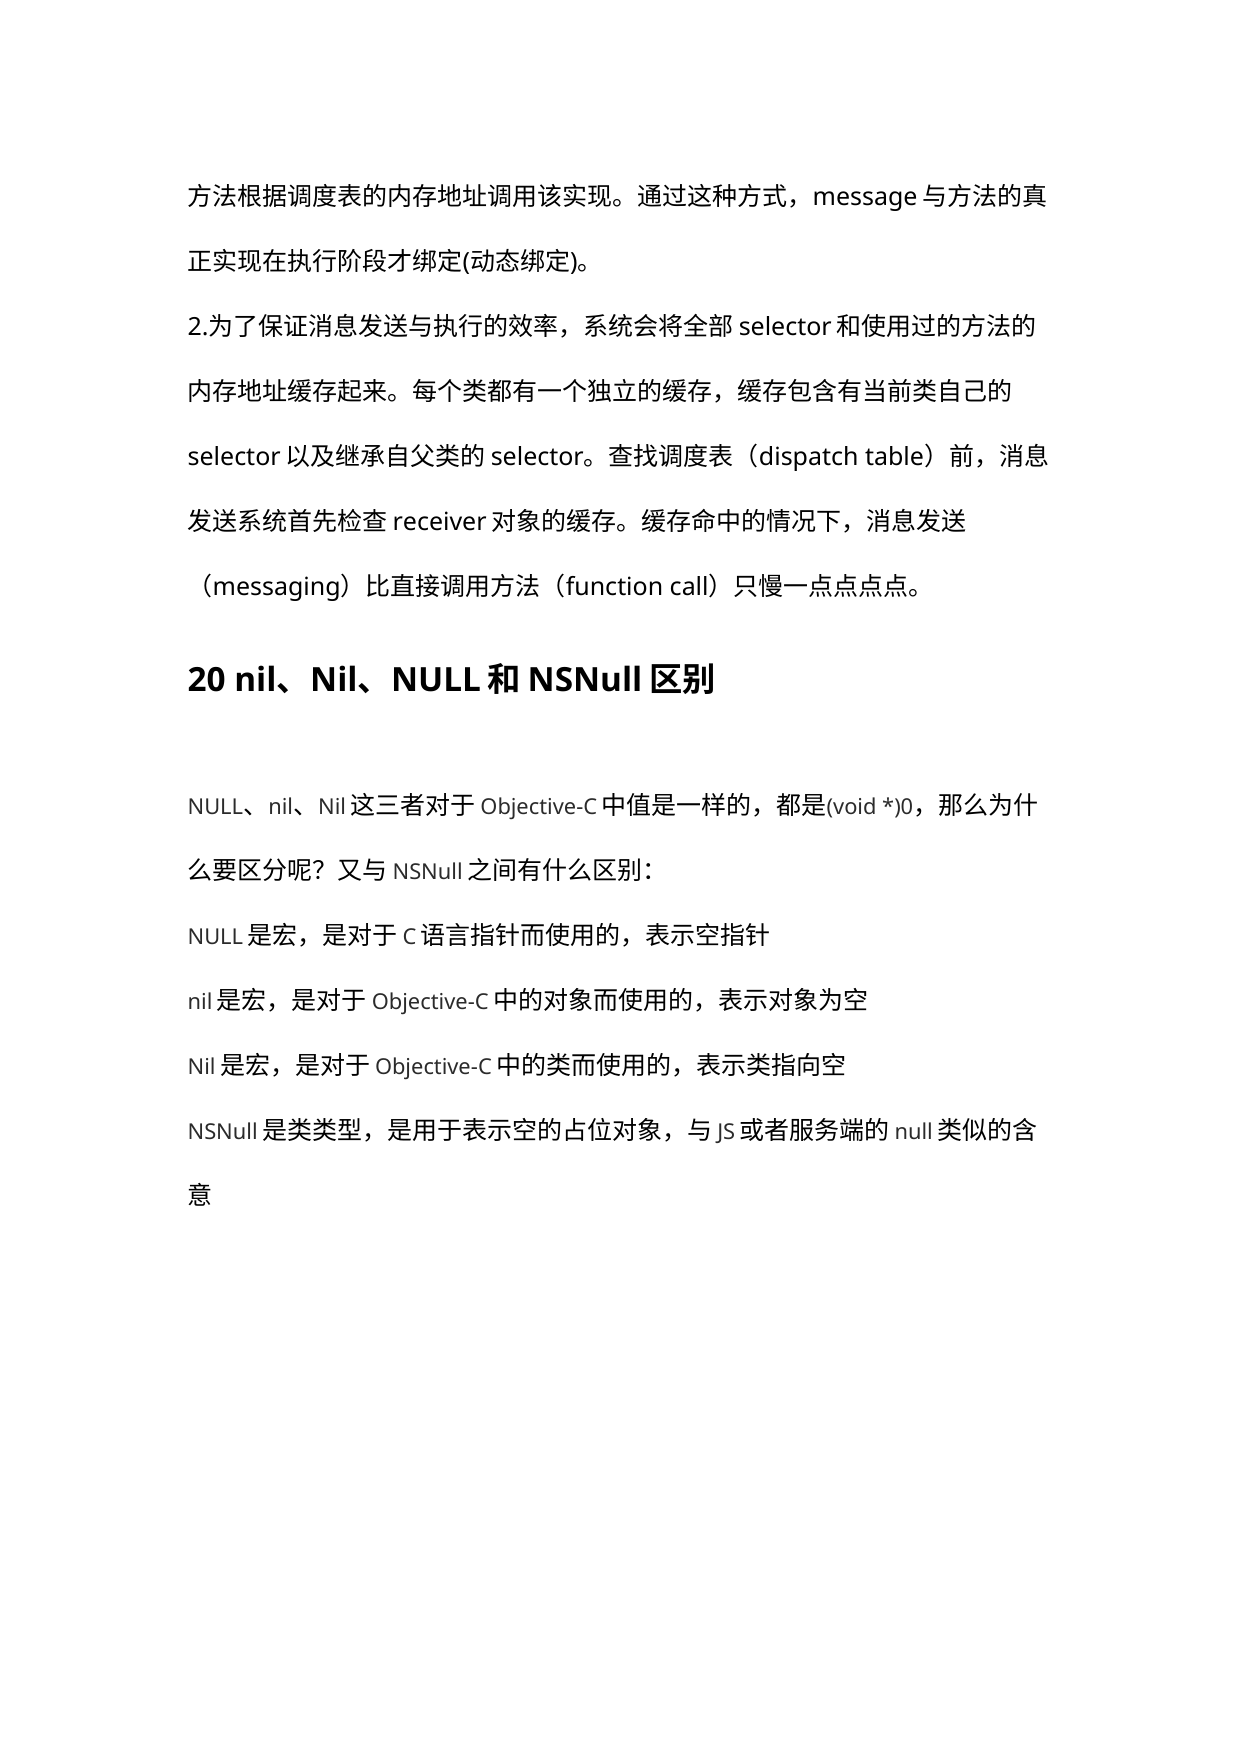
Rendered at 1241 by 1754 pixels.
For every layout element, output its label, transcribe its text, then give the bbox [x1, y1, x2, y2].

text NULL、nil、Nil这三者对于Objective-C中值是一样的，都是(void *)0，那么为什么要区分呢？又与NSNull之间有什么区别： [187, 771, 1053, 901]
text nil是宏，是对于Objective-C中的对象而使用的，表示对象为空 [187, 966, 1053, 1031]
text Nil是宏，是对于Objective-C中的类而使用的，表示类指向空 [187, 1031, 1053, 1096]
text NSNull是类类型，是用于表示空的占位对象，与JS或者服务端的null类似的含意 [187, 1096, 1053, 1226]
text 2.为了保证消息发送与执行的效率，系统会将全部selector和使用过的方法的内存地址缓存起来。每个类都有一个独立的缓存，缓存包含有当前类自己的 selector以及继承自父类的selector。查找调度表（dispatch table）前，消息发送系统首先检查receiver对象的缓存。缓存命中的情况下，消息发送（messaging）比直接调用方法（function call）只慢一点点点点。 [187, 292, 1053, 617]
subtitle 20 nil、Nil、NULL和NSNull区别 [187, 644, 1053, 709]
text NULL是宏，是对于C语言指针而使用的，表示空指针 [187, 901, 1053, 966]
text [187, 162, 1053, 292]
